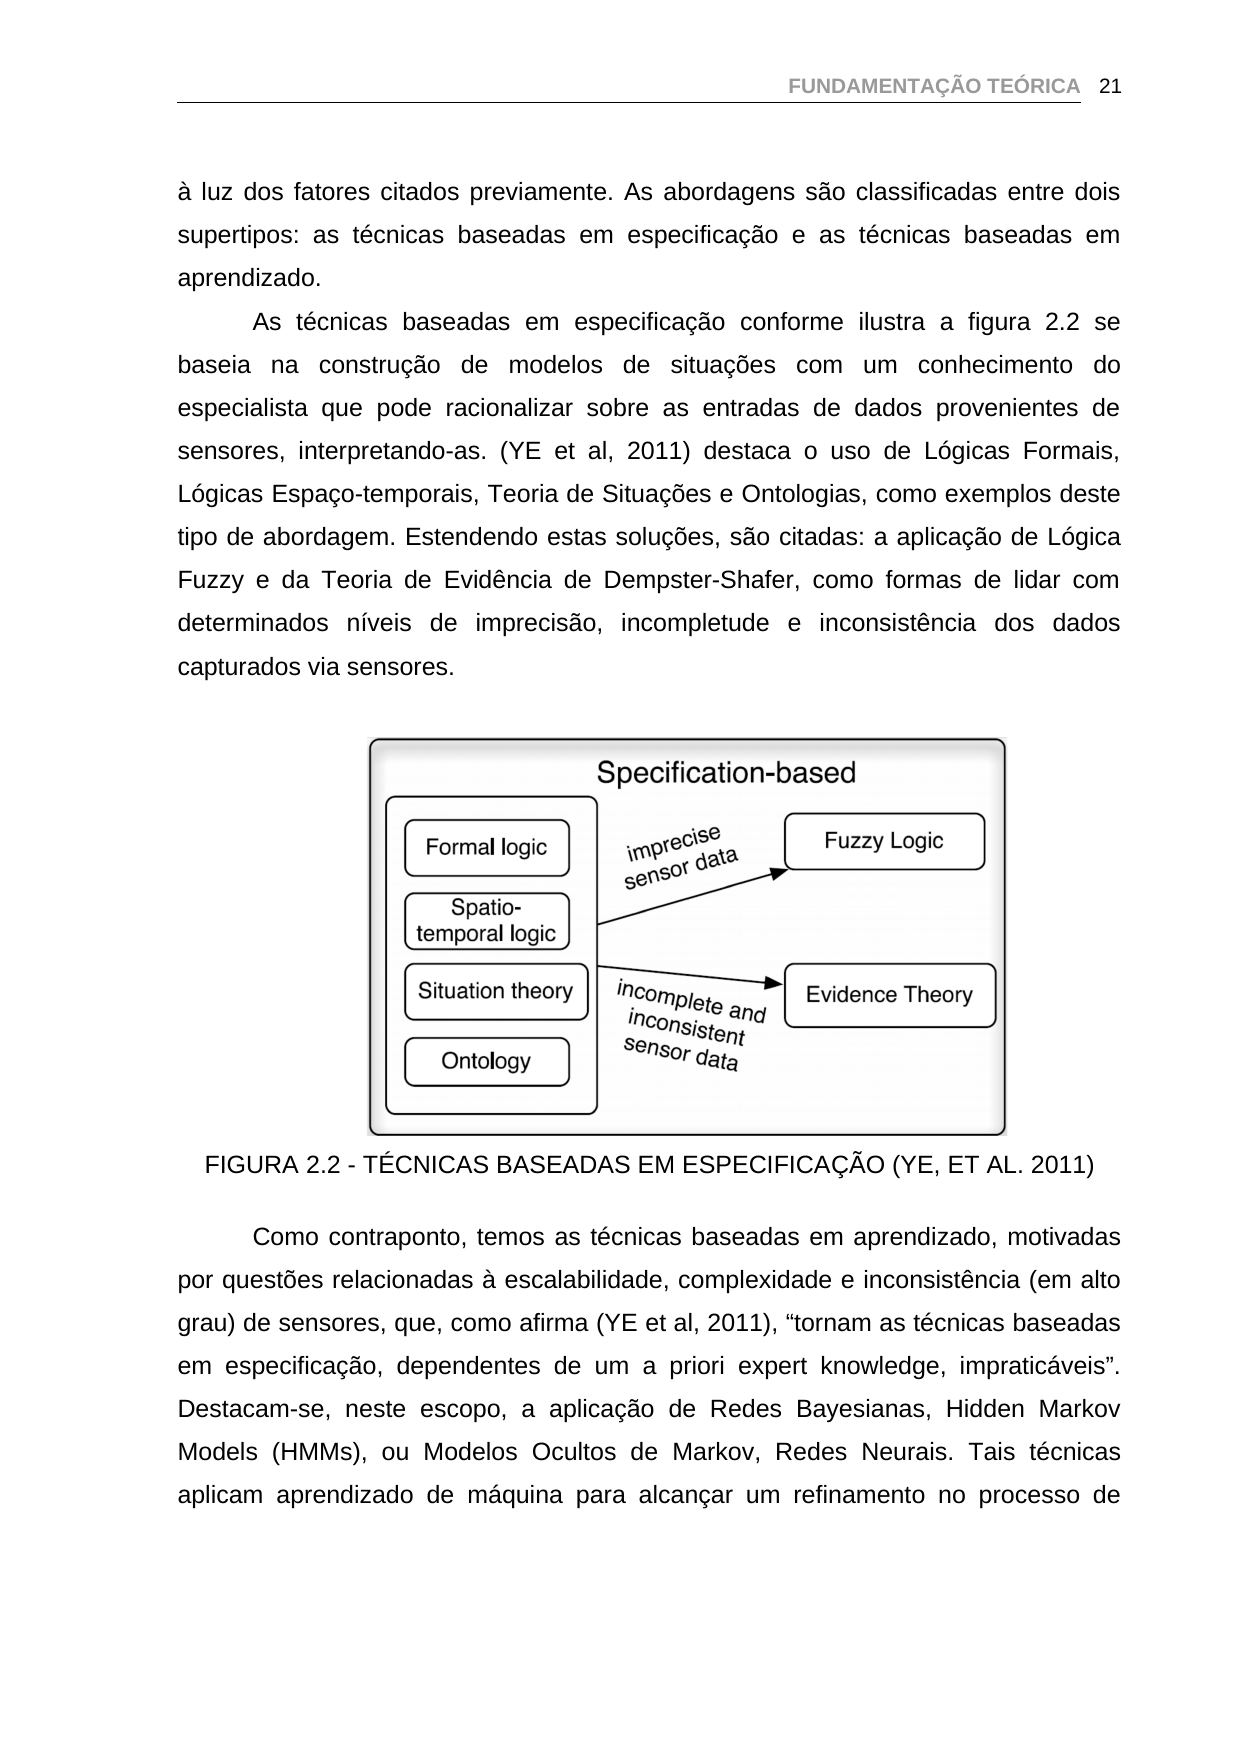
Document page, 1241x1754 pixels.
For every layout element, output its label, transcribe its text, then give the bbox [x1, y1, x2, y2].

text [177, 1222, 1122, 1509]
picture [366, 737, 1008, 1136]
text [177, 177, 1122, 292]
text As técnicas baseadas em especificação conforme ilustra a figura 2.2 se baseia na construção de modelos de situações com um conhecimento do especialista que pode racionalizar sobre as entradas de dados provenientes de sensores, interpretando-as. (YE et al, 2011) destaca o uso de Lógicas Formais, Lógicas Espaço-temporais, Teoria de Situações e Ontologias, como exemplos deste tipo de abordagem. Estendendo estas soluções, são citadas: a aplicação de Lógica Fuzzy e da Teoria de Evidência de Dempster-Shafer, como formas de lidar com determinados níveis de imprecisão, incompletude e inconsistência dos dados capturados via sensores. [177, 307, 1122, 680]
text Figura 2.2 - Técnicas Baseadas em Especificação (YE, et al. 2011) [177, 1150, 1122, 1179]
